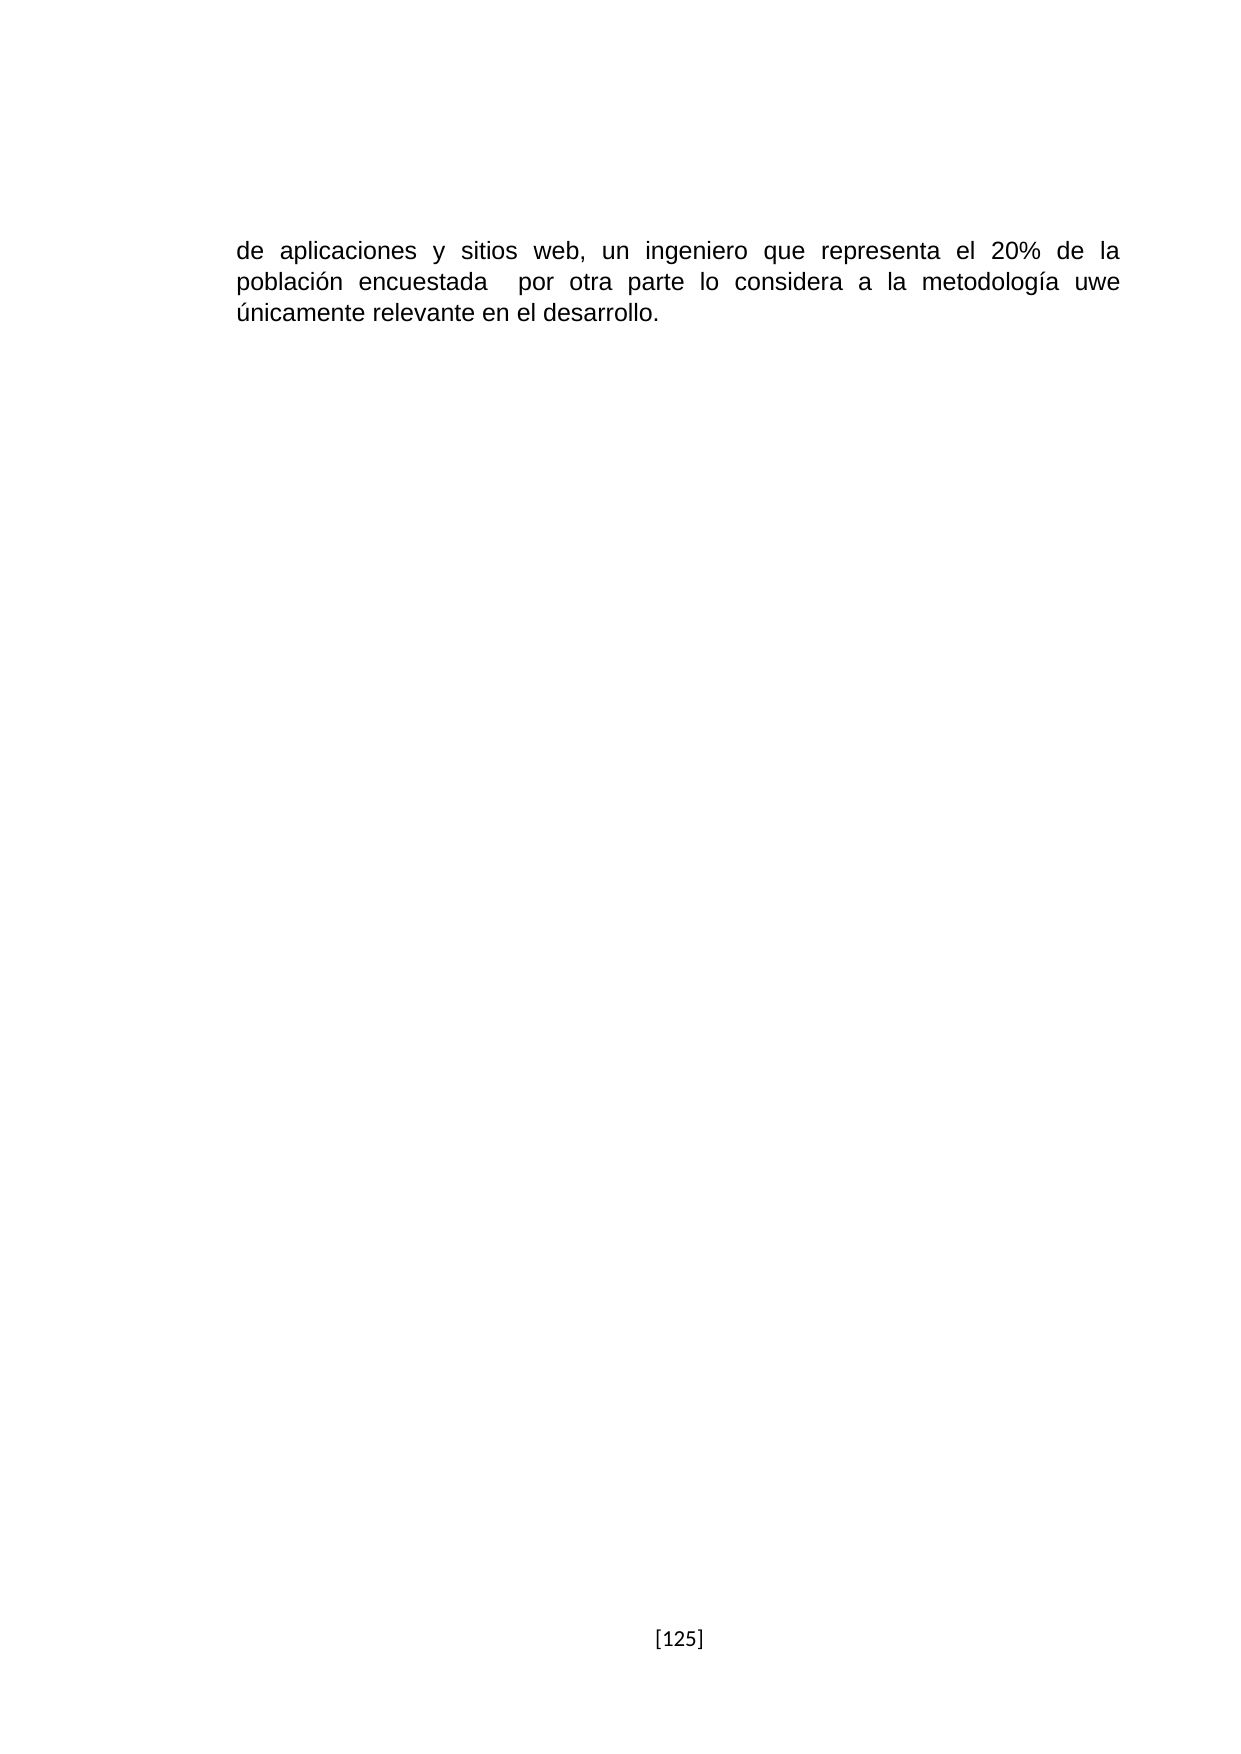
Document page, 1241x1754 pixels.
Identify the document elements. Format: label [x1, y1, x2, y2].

text [236, 236, 1122, 327]
